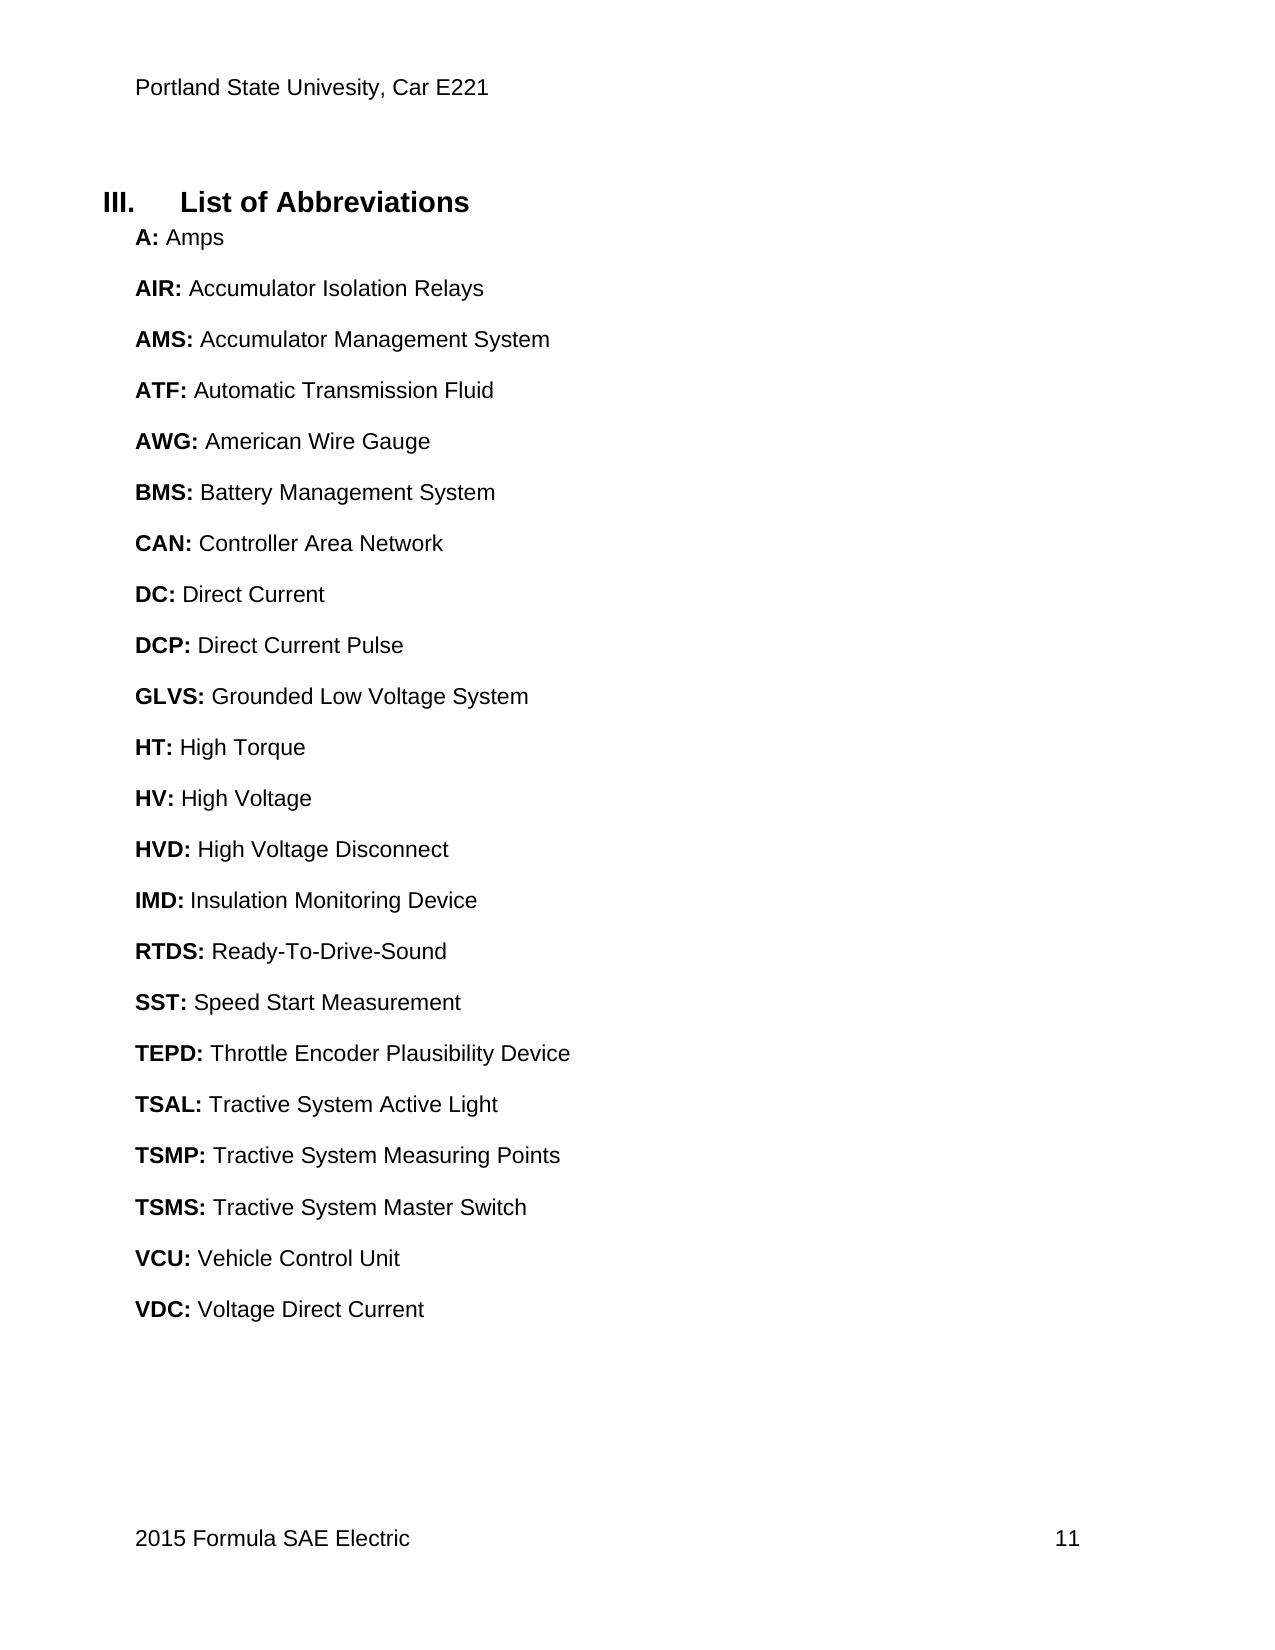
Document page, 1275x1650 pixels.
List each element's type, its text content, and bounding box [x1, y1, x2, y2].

text AMS: Accumulator Management System [135, 326, 1140, 352]
text IMD: Insulation Monitoring Device [135, 887, 1140, 913]
text HT: High Torque [135, 734, 1140, 760]
text DCP: Direct Current Pulse [135, 632, 1140, 658]
subtitle List of Abbreviations [135, 185, 1140, 218]
text TSMP: Tractive System Measuring Points [135, 1142, 1140, 1169]
text RTDS: Ready-To-Drive-Sound [135, 938, 1140, 965]
text VDC: Voltage Direct Current [135, 1296, 1140, 1322]
text TSMS: Tractive System Master Switch [135, 1193, 1140, 1220]
text SST: Speed Start Measurement [135, 989, 1140, 1016]
text TSAL: Tractive System Active Light [135, 1091, 1140, 1118]
text GLVS: Grounded Low Voltage System [135, 683, 1140, 709]
text AWG: American Wire Gauge [135, 428, 1140, 454]
text DC: Direct Current [135, 581, 1140, 607]
text A: Amps [135, 223, 1140, 250]
text CAN: Controller Area Network [135, 530, 1140, 556]
text AIR: Accumulator Isolation Relays [135, 274, 1140, 301]
text TEPD: Throttle Encoder Plausibility Device [135, 1040, 1140, 1067]
text HV: High Voltage [135, 785, 1140, 811]
text VCU: Vehicle Control Unit [135, 1244, 1140, 1271]
text ATF: Automatic Transmission Fluid [135, 377, 1140, 403]
text BMS: Battery Management System [135, 479, 1140, 505]
text HVD: High Voltage Disconnect [135, 836, 1140, 862]
